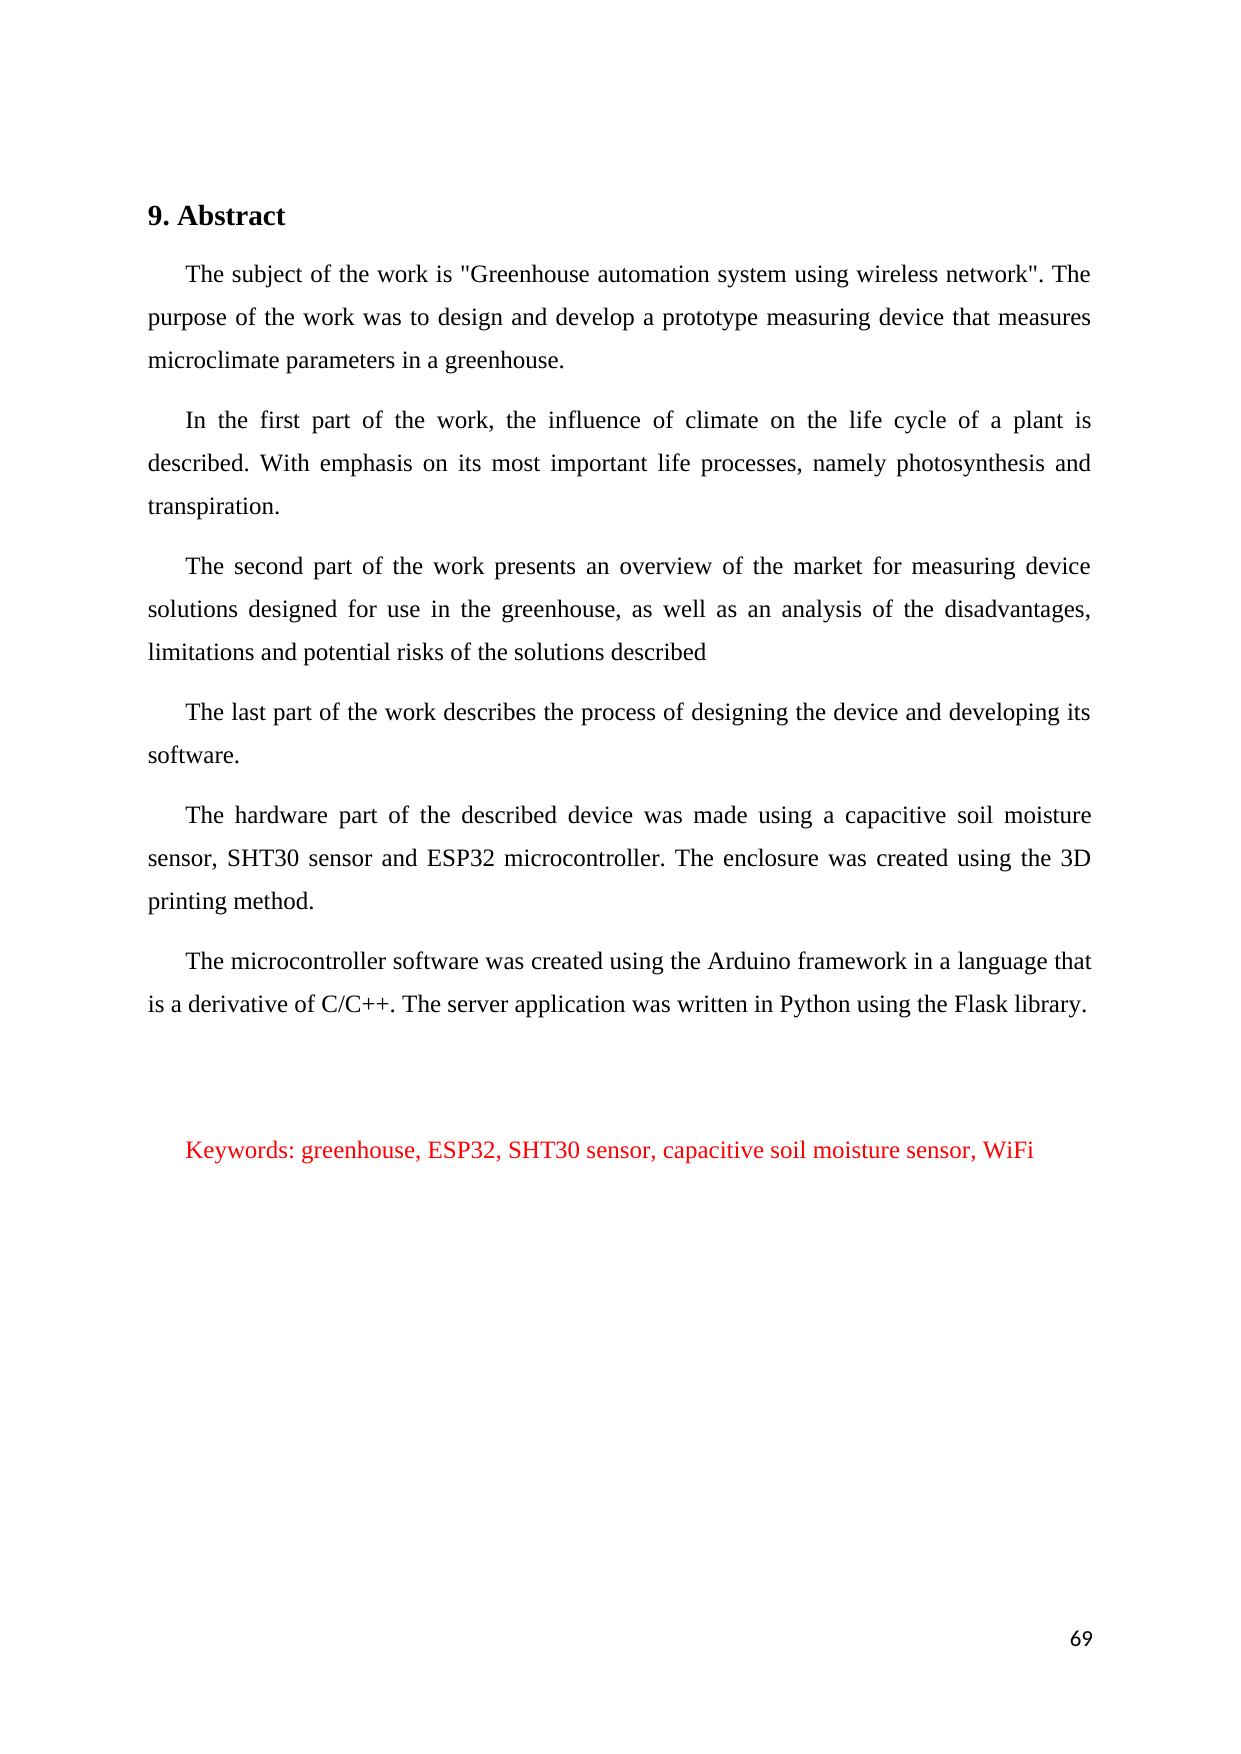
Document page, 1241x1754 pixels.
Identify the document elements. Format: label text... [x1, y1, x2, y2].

text The hardware part of the described device was made using a capacitive soil moisture sensor, SHT30 sensor and ESP32 microcontroller. The enclosure was created using the 3D printing method. [148, 800, 1093, 915]
text The subject of the work is "Greenhouse automation system using wireless network". The purpose of the work was to design and develop a prototype measuring device that measures microclimate parameters in a greenhouse. [148, 259, 1093, 374]
text The second part of the work presents an overview of the market for measuring device solutions designed for use in the greenhouse, as well as an analysis of the disadvantages, limitations and potential risks of the solutions described [148, 551, 1093, 666]
list Keywords: greenhouse, ESP32, SHT30 sensor, capacitive soil moisture sensor, WiFi [185, 1135, 1093, 1164]
subtitle 9. Abstract [148, 198, 1093, 231]
text The last part of the work describes the process of designing the device and developing its software. [148, 697, 1093, 769]
text In the first part of the work, the influence of climate on the life cycle of a plant is described. With emphasis on its most important life processes, namely photosynthesis and transpiration. [148, 405, 1093, 520]
text The microcontroller software was created using the Arduino framework in a language that is a derivative of C/C++. The server application was written in Python using the Flask library. [148, 946, 1093, 1018]
